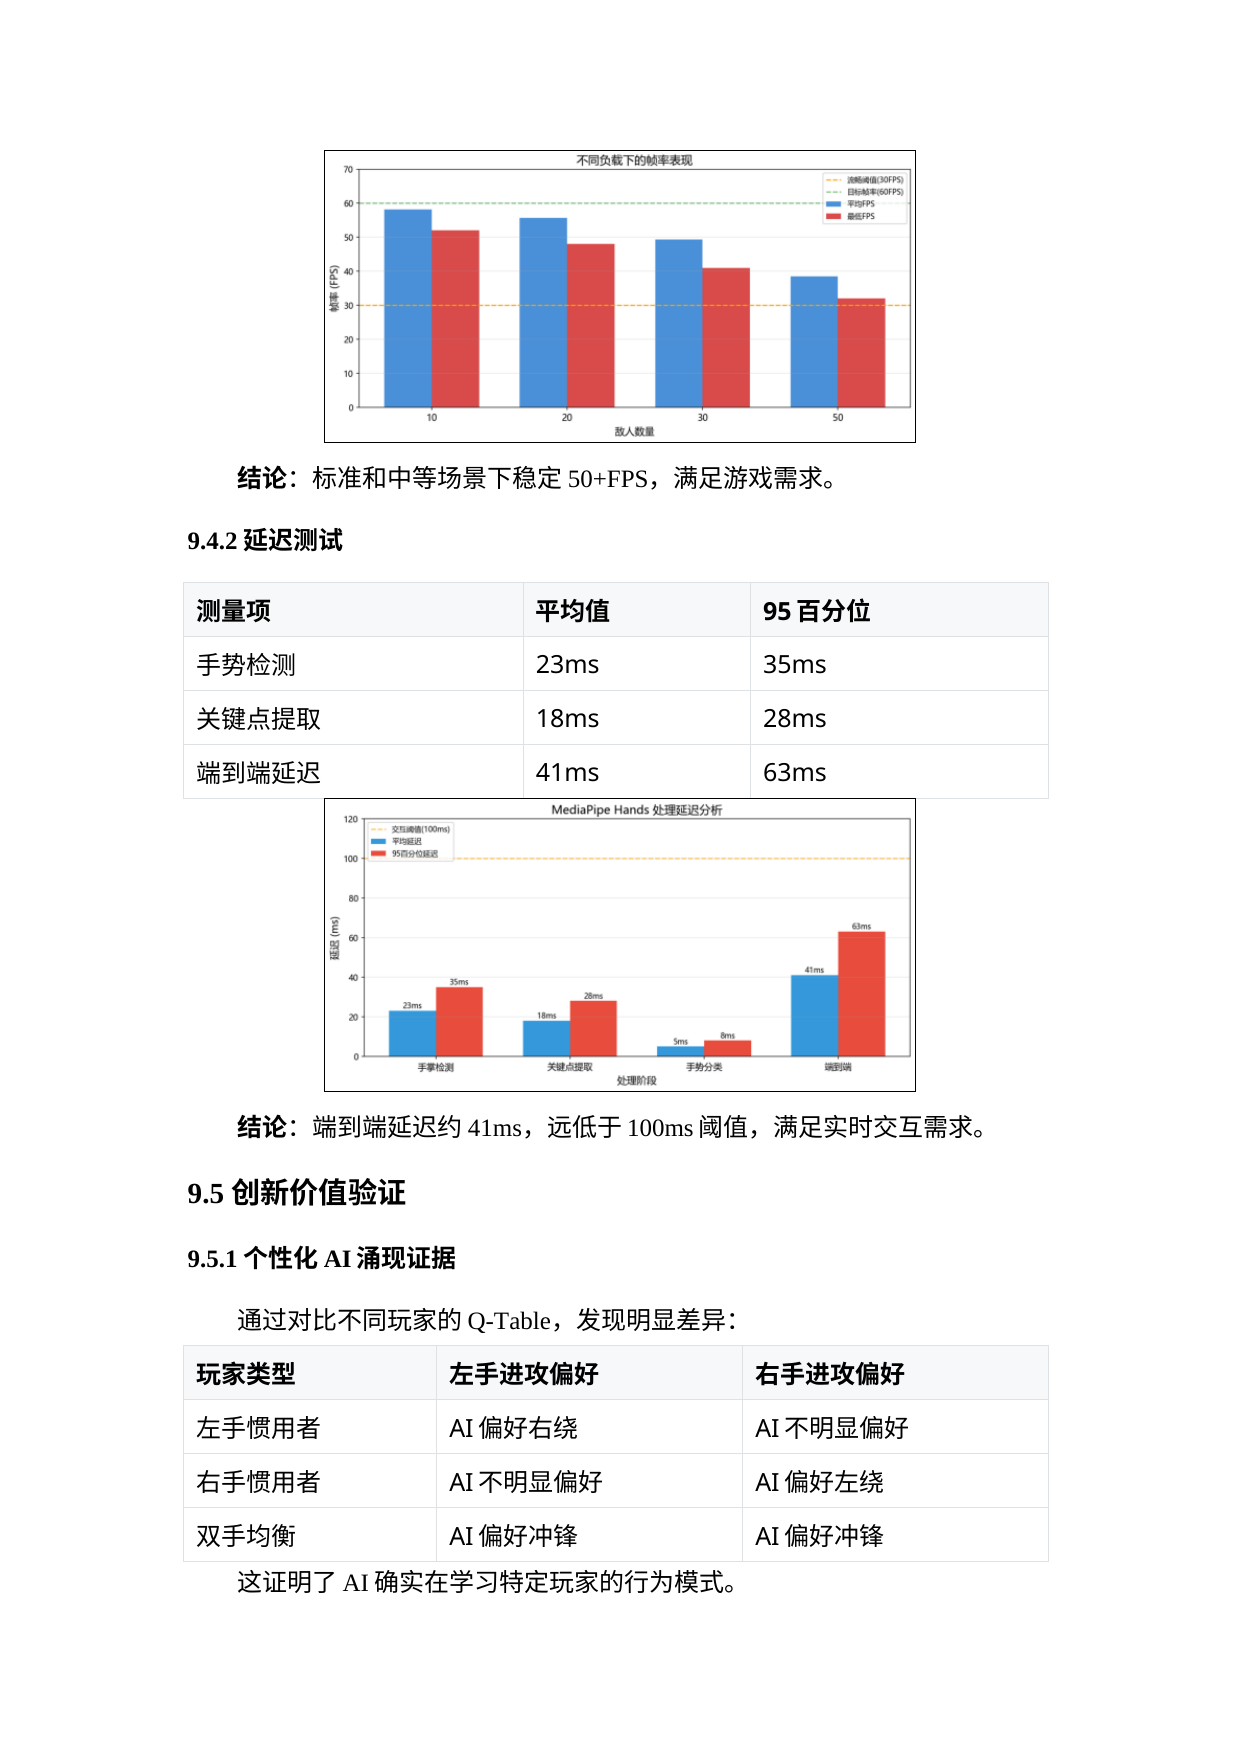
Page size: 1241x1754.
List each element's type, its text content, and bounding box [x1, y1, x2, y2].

table_cell 左手惯用者 [184, 1400, 436, 1453]
table_header 左手进攻偏好 [437, 1346, 742, 1399]
table_cell AI不明显偏好 [743, 1400, 1048, 1453]
subtitle 9.4.2 延迟测试 [187, 521, 1053, 557]
subtitle 9.5 创新价值验证 [187, 1169, 1053, 1212]
table_header 95百分位 [751, 583, 1048, 636]
table_cell 右手惯用者 [184, 1454, 436, 1507]
table_cell 23ms [524, 637, 750, 690]
table_cell AI偏好冲锋 [743, 1508, 1048, 1561]
table_cell AI不明显偏好 [437, 1454, 742, 1507]
table_header 玩家类型 [184, 1346, 436, 1399]
table_cell 手势检测 [184, 637, 523, 690]
text 通过对比不同玩家的Q-Table，发现明显差异： [187, 1300, 1053, 1336]
table_cell AI偏好右绕 [437, 1400, 742, 1453]
table_cell AI偏好冲锋 [437, 1508, 742, 1561]
table_cell 63ms [751, 745, 1048, 798]
text 这证明了AI确实在学习特定玩家的行为模式。 [187, 1562, 1053, 1598]
subtitle 9.5.1 个性化AI涌现证据 [187, 1238, 1053, 1275]
table_cell 端到端延迟 [184, 745, 523, 798]
table_cell 41ms [524, 745, 750, 798]
picture [325, 799, 915, 1091]
table_cell 35ms [751, 637, 1048, 690]
table_cell 关键点提取 [184, 691, 523, 744]
table_cell 18ms [524, 691, 750, 744]
table_cell 双手均衡 [184, 1508, 436, 1561]
table_cell AI偏好左绕 [743, 1454, 1048, 1507]
text 结论：标准和中等场景下稳定50+FPS，满足游戏需求。 [187, 459, 1053, 495]
table_header 测量项 [184, 583, 523, 636]
table_header 右手进攻偏好 [743, 1346, 1048, 1399]
table_header 平均值 [524, 583, 750, 636]
text 结论：端到端延迟约41ms，远低于100ms阈值，满足实时交互需求。 [187, 1108, 1053, 1144]
table_cell 28ms [751, 691, 1048, 744]
picture [325, 151, 915, 442]
